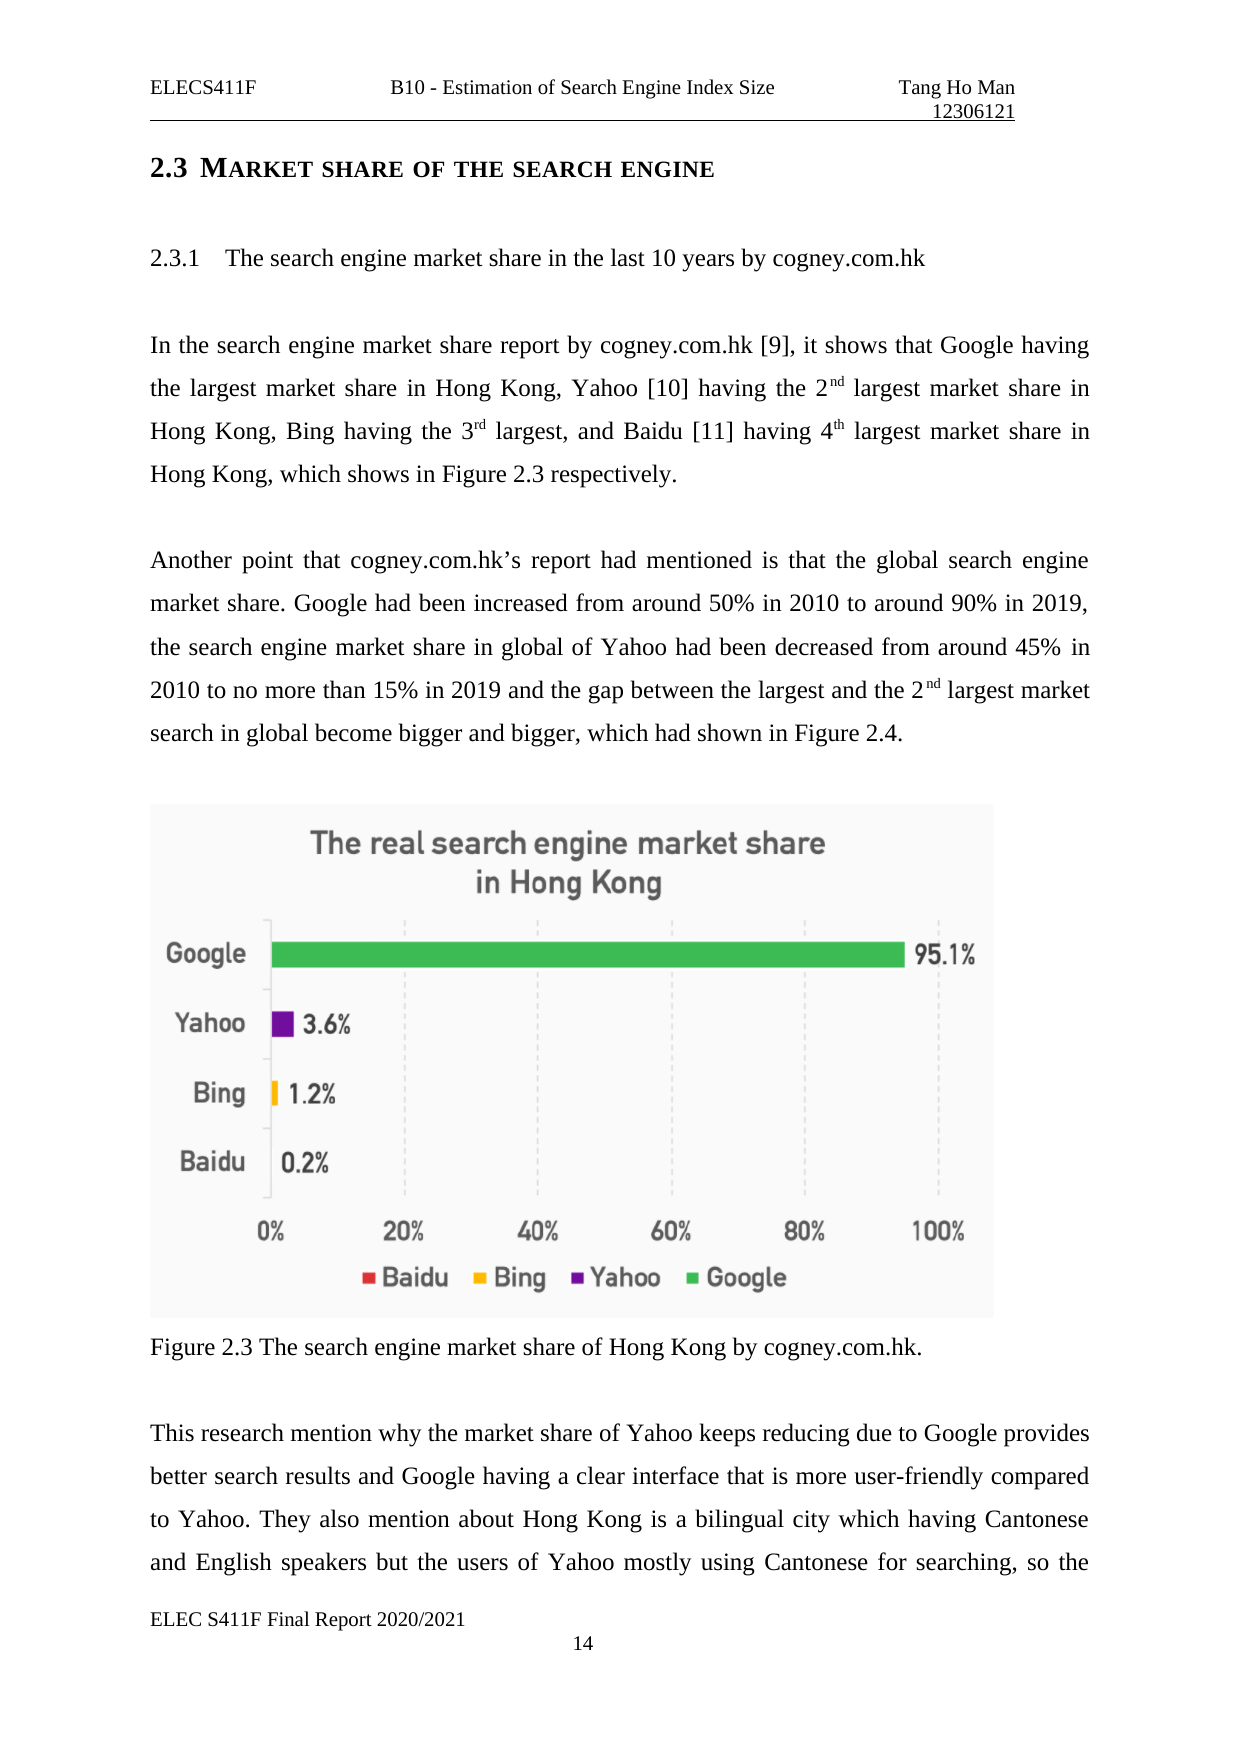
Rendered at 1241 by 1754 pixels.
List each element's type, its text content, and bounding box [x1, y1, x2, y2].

text Figure 2.3 The search engine market share of Hong Kong by cogney.com.hk. [150, 1332, 1090, 1361]
text In the search engine market share report by cogney.com.hk [9], it shows that Google having the largest market share in Hong Kong, Yahoo [10] having the 2nd largest market share in Hong Kong, Bing having the 3rd largest, and Baidu [11] having 4th largest market share in Hong Kong, which shows in Figure 2.3 respectively. [150, 330, 1090, 488]
text Another point that cogney.com.hk’s report had mentioned is that the global search engine market share. Google had been increased from around 50% in 2010 to around 90% in 2019, the search engine market share in global of Yahoo had been decreased from around 45% in 2010 to no more than 15% in 2019 and the gap between the largest and the 2nd largest market search in global become bigger and bigger, which had shown in Figure 2.4. [150, 545, 1090, 747]
list The search engine market share in the last 10 years by cogney.com.hk [150, 243, 1090, 272]
picture [150, 804, 994, 1318]
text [150, 1418, 1090, 1576]
subtitle Market share of the search engine [150, 150, 1090, 183]
